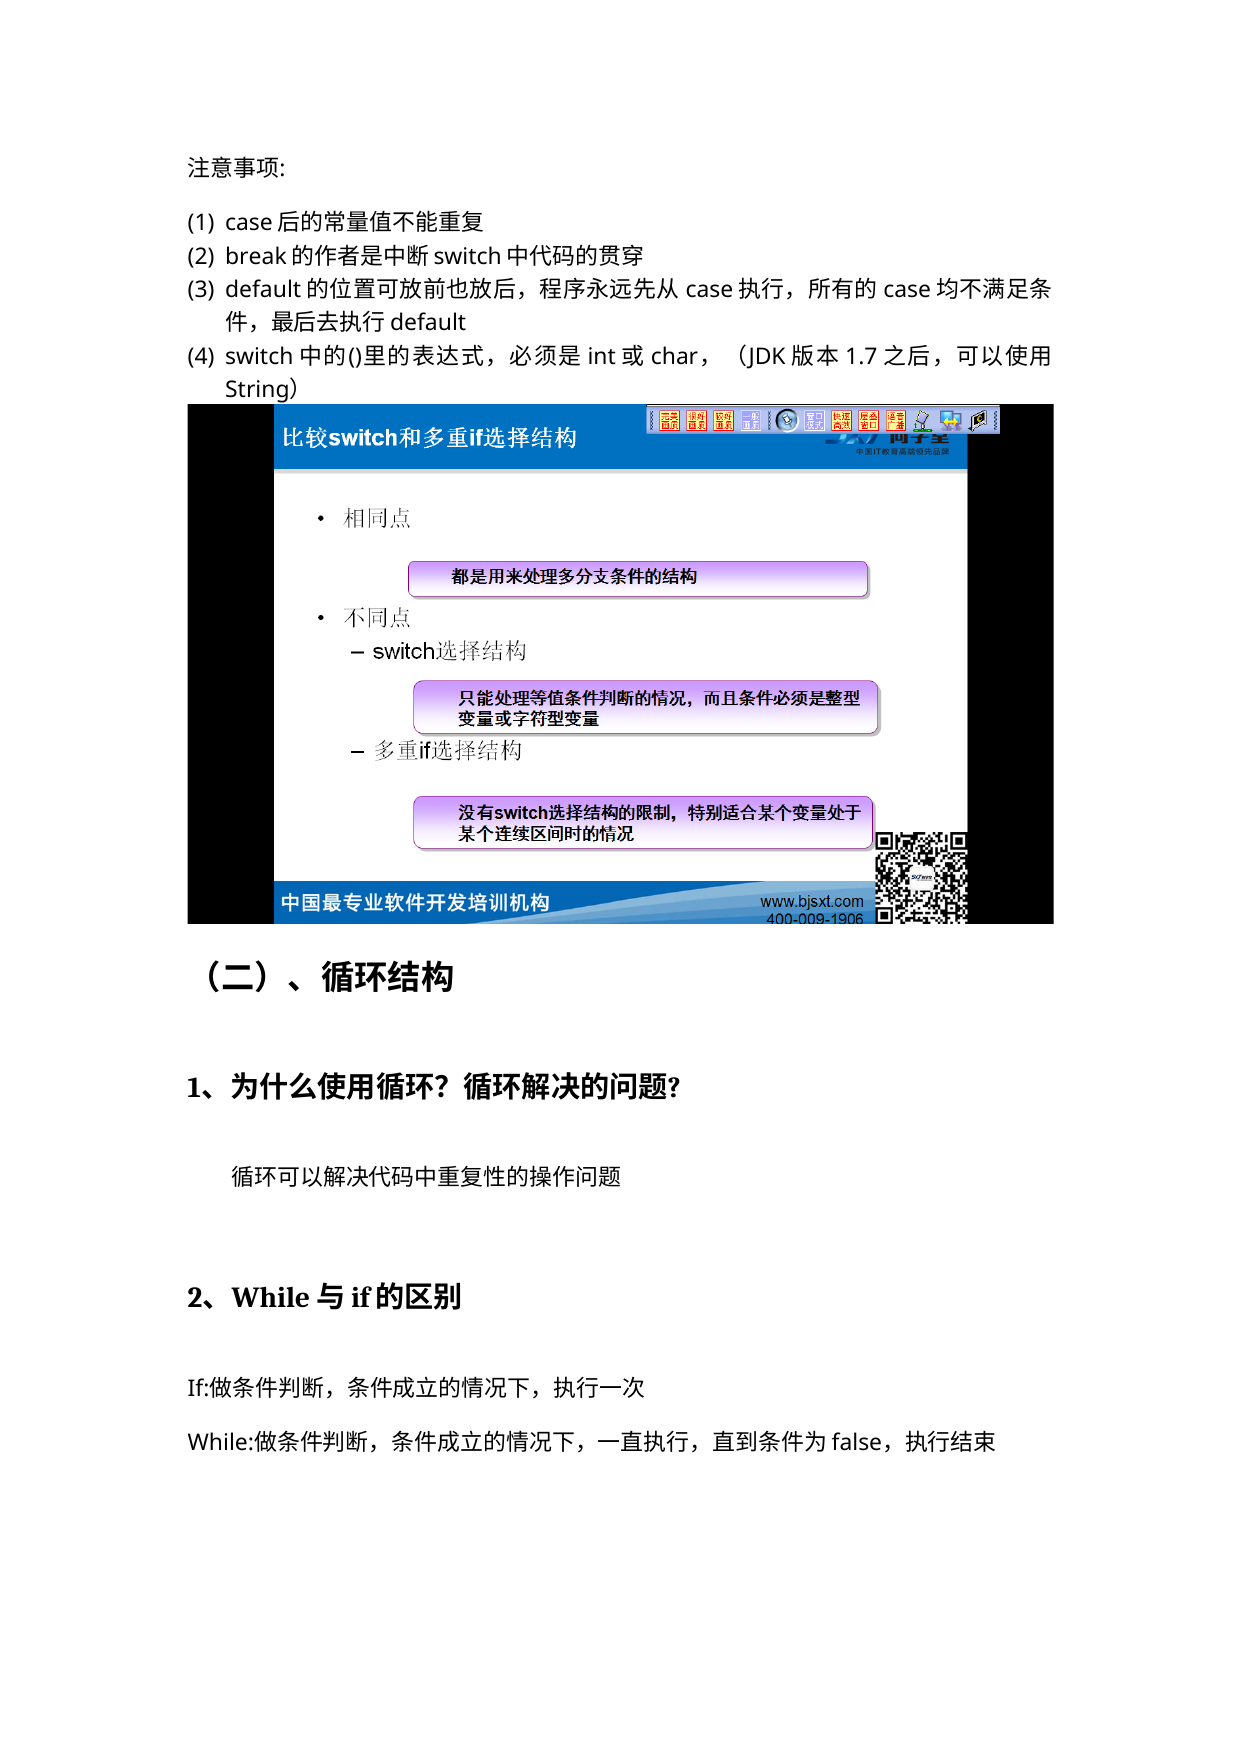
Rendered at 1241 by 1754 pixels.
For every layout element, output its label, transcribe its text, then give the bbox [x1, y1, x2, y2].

text 注意事项: [187, 150, 1053, 183]
text 循环可以解决代码中重复性的操作问题 [187, 1159, 1053, 1192]
subtitle 1、为什么使用循环？循环解决的问题? [187, 1063, 1053, 1105]
picture [187, 404, 1054, 924]
list break的作者是中断switch中代码的贯穿 [187, 237, 1053, 271]
subtitle （二）、循环结构 [187, 951, 1053, 999]
subtitle 2、While与if的区别 [187, 1274, 1053, 1316]
list case后的常量值不能重复 [187, 204, 1053, 237]
list default的位置可放前也放后，程序永远先从case执行，所有的case均不满足条件，最后去执行default [187, 271, 1053, 337]
text If:做条件判断，条件成立的情况下，执行一次 [187, 1370, 1053, 1403]
text While:做条件判断，条件成立的情况下，一直执行，直到条件为false，执行结束 [187, 1424, 1053, 1457]
list switch中的()里的表达式，必须是int或char，（JDK版本1.7之后，可以使用String） [187, 337, 1053, 404]
